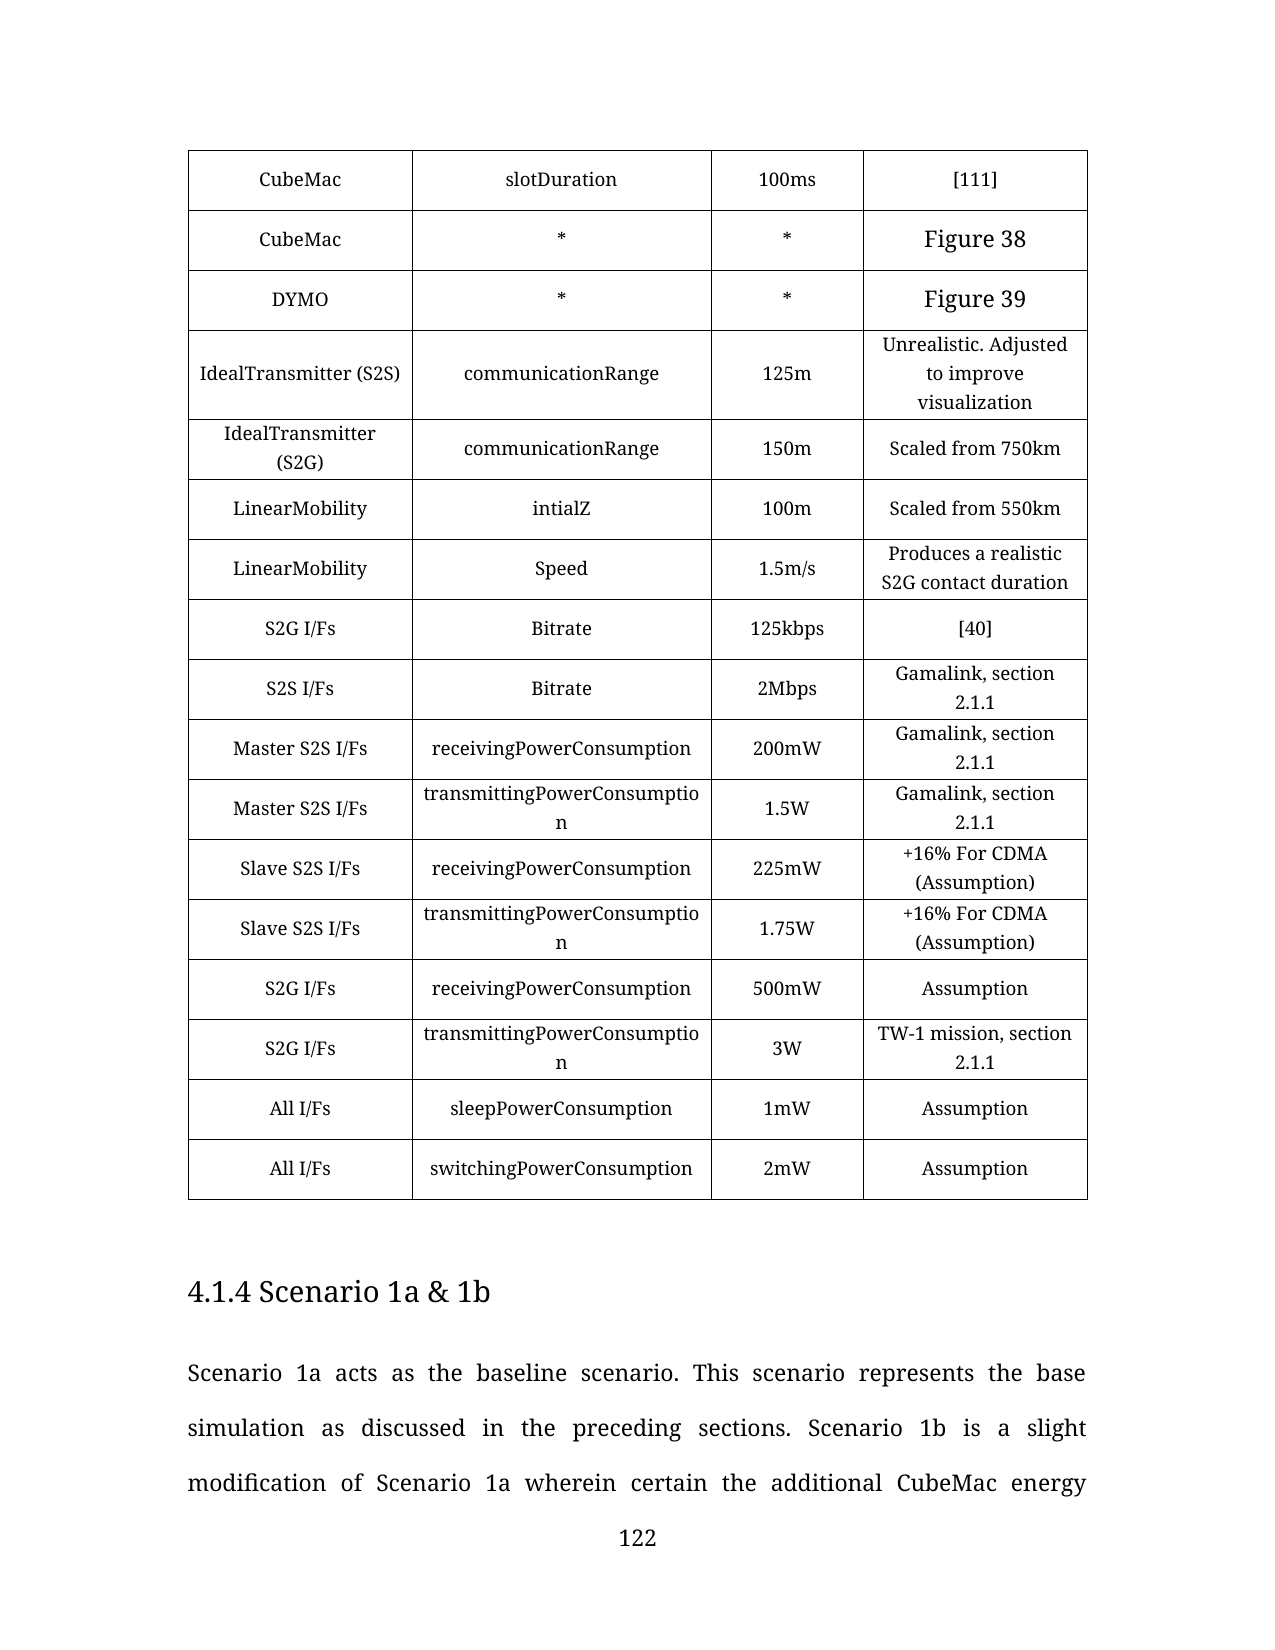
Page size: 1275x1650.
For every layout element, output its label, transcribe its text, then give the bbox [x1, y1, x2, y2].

table_cell IdealTransmitter (S2G) [189, 420, 412, 479]
table_cell Bitrate [413, 660, 711, 719]
table_cell Assumption [864, 1080, 1087, 1139]
table_cell Gamalink, section 2.1.1 [864, 660, 1087, 719]
table_cell S2G I/Fs [189, 960, 412, 1019]
table_cell 100ms [712, 151, 863, 210]
table_cell Gamalink, section 2.1.1 [864, 780, 1087, 839]
table_cell receivingPowerConsumption [413, 840, 711, 899]
table_cell +16% For CDMA (Assumption) [864, 840, 1087, 899]
table_cell CubeMac [189, 211, 412, 270]
table_cell LinearMobility [189, 480, 412, 539]
table_cell LinearMobility [189, 540, 412, 599]
table_cell All I/Fs [189, 1140, 412, 1199]
table_cell Master S2S I/Fs [189, 720, 412, 779]
table_cell Figure 39 [864, 271, 1087, 330]
table_cell transmittingPowerConsumption [413, 900, 711, 959]
table_cell DYMO [189, 271, 412, 330]
table_cell Gamalink, section 2.1.1 [864, 720, 1087, 779]
table_cell All I/Fs [189, 1080, 412, 1139]
table_cell 125kbps [712, 600, 863, 659]
table_cell slotDuration [413, 151, 711, 210]
table_cell Scaled from 750km [864, 420, 1087, 479]
table_cell transmittingPowerConsumption [413, 780, 711, 839]
table_cell Produces a realistic S2G contact duration [864, 540, 1087, 599]
table_cell Slave S2S I/Fs [189, 840, 412, 899]
table_cell IdealTransmitter (S2S) [189, 331, 412, 419]
table_cell Unrealistic. Adjusted to improve visualization [864, 331, 1087, 419]
table_cell sleepPowerConsumption [413, 1080, 711, 1139]
table_cell CubeMac [189, 151, 412, 210]
table_cell S2G I/Fs [189, 600, 412, 659]
table_cell 225mW [712, 840, 863, 899]
table_cell 2mW [712, 1140, 863, 1199]
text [187, 1357, 1087, 1498]
table_cell 125m [712, 331, 863, 419]
table_cell Slave S2S I/Fs [189, 900, 412, 959]
table_cell [111] [864, 151, 1087, 210]
table_cell Figure 38 [864, 211, 1087, 270]
table_cell receivingPowerConsumption [413, 720, 711, 779]
table_cell 500mW [712, 960, 863, 1019]
table_cell * [712, 211, 863, 270]
table_cell Scaled from 550km [864, 480, 1087, 539]
table_cell +16% For CDMA (Assumption) [864, 900, 1087, 959]
table_cell TW-1 mission, section 2.1.1 [864, 1020, 1087, 1079]
table_cell Master S2S I/Fs [189, 780, 412, 839]
table_cell 2Mbps [712, 660, 863, 719]
table_cell Assumption [864, 1140, 1087, 1199]
table_cell S2G I/Fs [189, 1020, 412, 1079]
table_cell 1.5W [712, 780, 863, 839]
table_cell 100m [712, 480, 863, 539]
table_cell switchingPowerConsumption [413, 1140, 711, 1199]
table_cell communicationRange [413, 331, 711, 419]
table_cell 3W [712, 1020, 863, 1079]
table_cell Bitrate [413, 600, 711, 659]
table_cell Speed [413, 540, 711, 599]
table_cell S2S I/Fs [189, 660, 412, 719]
subtitle Scenario 1a & 1b [187, 1271, 1087, 1311]
table_cell 1.5m/s [712, 540, 863, 599]
table_cell Assumption [864, 960, 1087, 1019]
table_cell transmittingPowerConsumption [413, 1020, 711, 1079]
table_cell 200mW [712, 720, 863, 779]
table_cell * [712, 271, 863, 330]
table_cell 150m [712, 420, 863, 479]
table_cell communicationRange [413, 420, 711, 479]
table_cell receivingPowerConsumption [413, 960, 711, 1019]
table_cell 1.75W [712, 900, 863, 959]
table_cell [40] [864, 600, 1087, 659]
table_cell * [413, 271, 711, 330]
table_cell 1mW [712, 1080, 863, 1139]
table_cell intialZ [413, 480, 711, 539]
table_cell * [413, 211, 711, 270]
